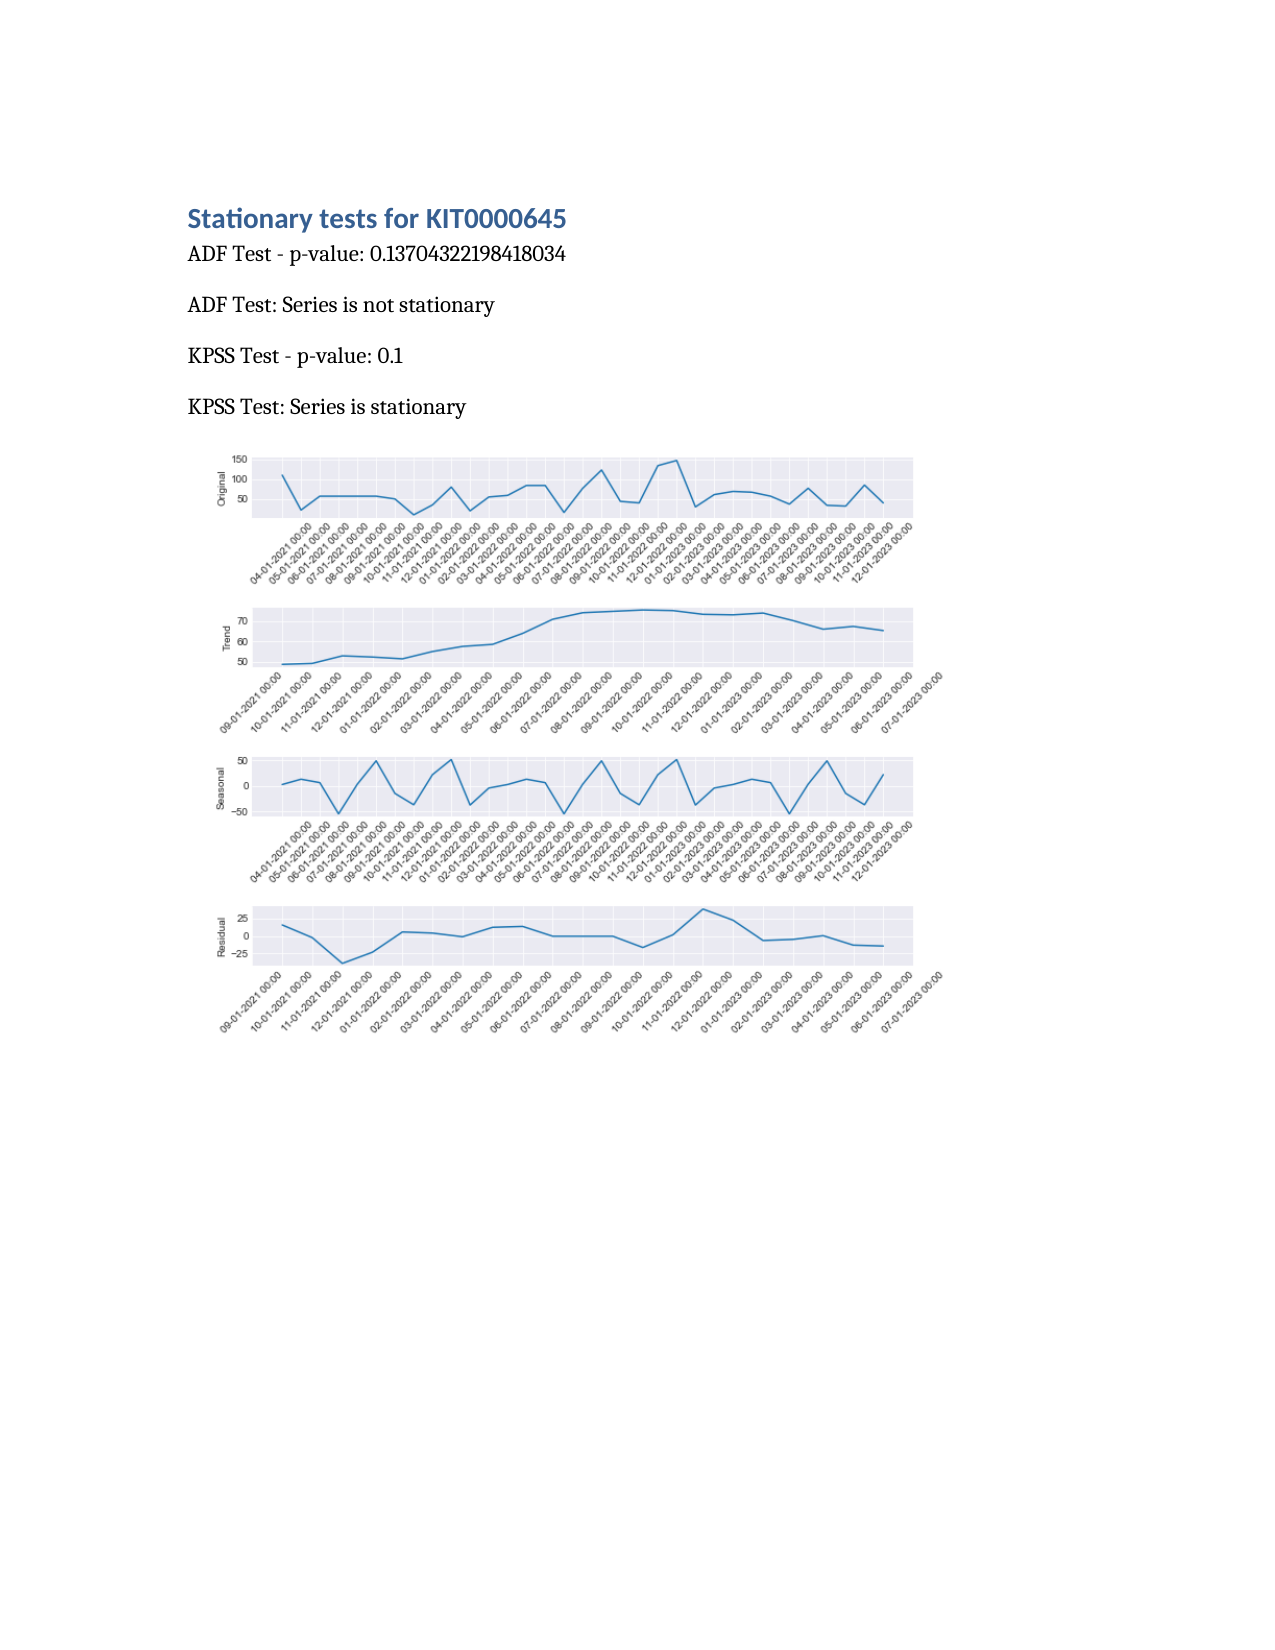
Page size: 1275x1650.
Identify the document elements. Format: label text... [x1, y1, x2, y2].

picture [206, 445, 957, 1046]
text ADF Test: Series is not stationary [187, 292, 1087, 318]
text KPSS Test: Series is stationary [187, 394, 1087, 420]
subtitle Stationary tests for KIT0000645 [187, 200, 1087, 236]
text KPSS Test - p-value: 0.1 [187, 343, 1087, 369]
text ADF Test - p-value: 0.13704322198418034 [187, 241, 1087, 267]
